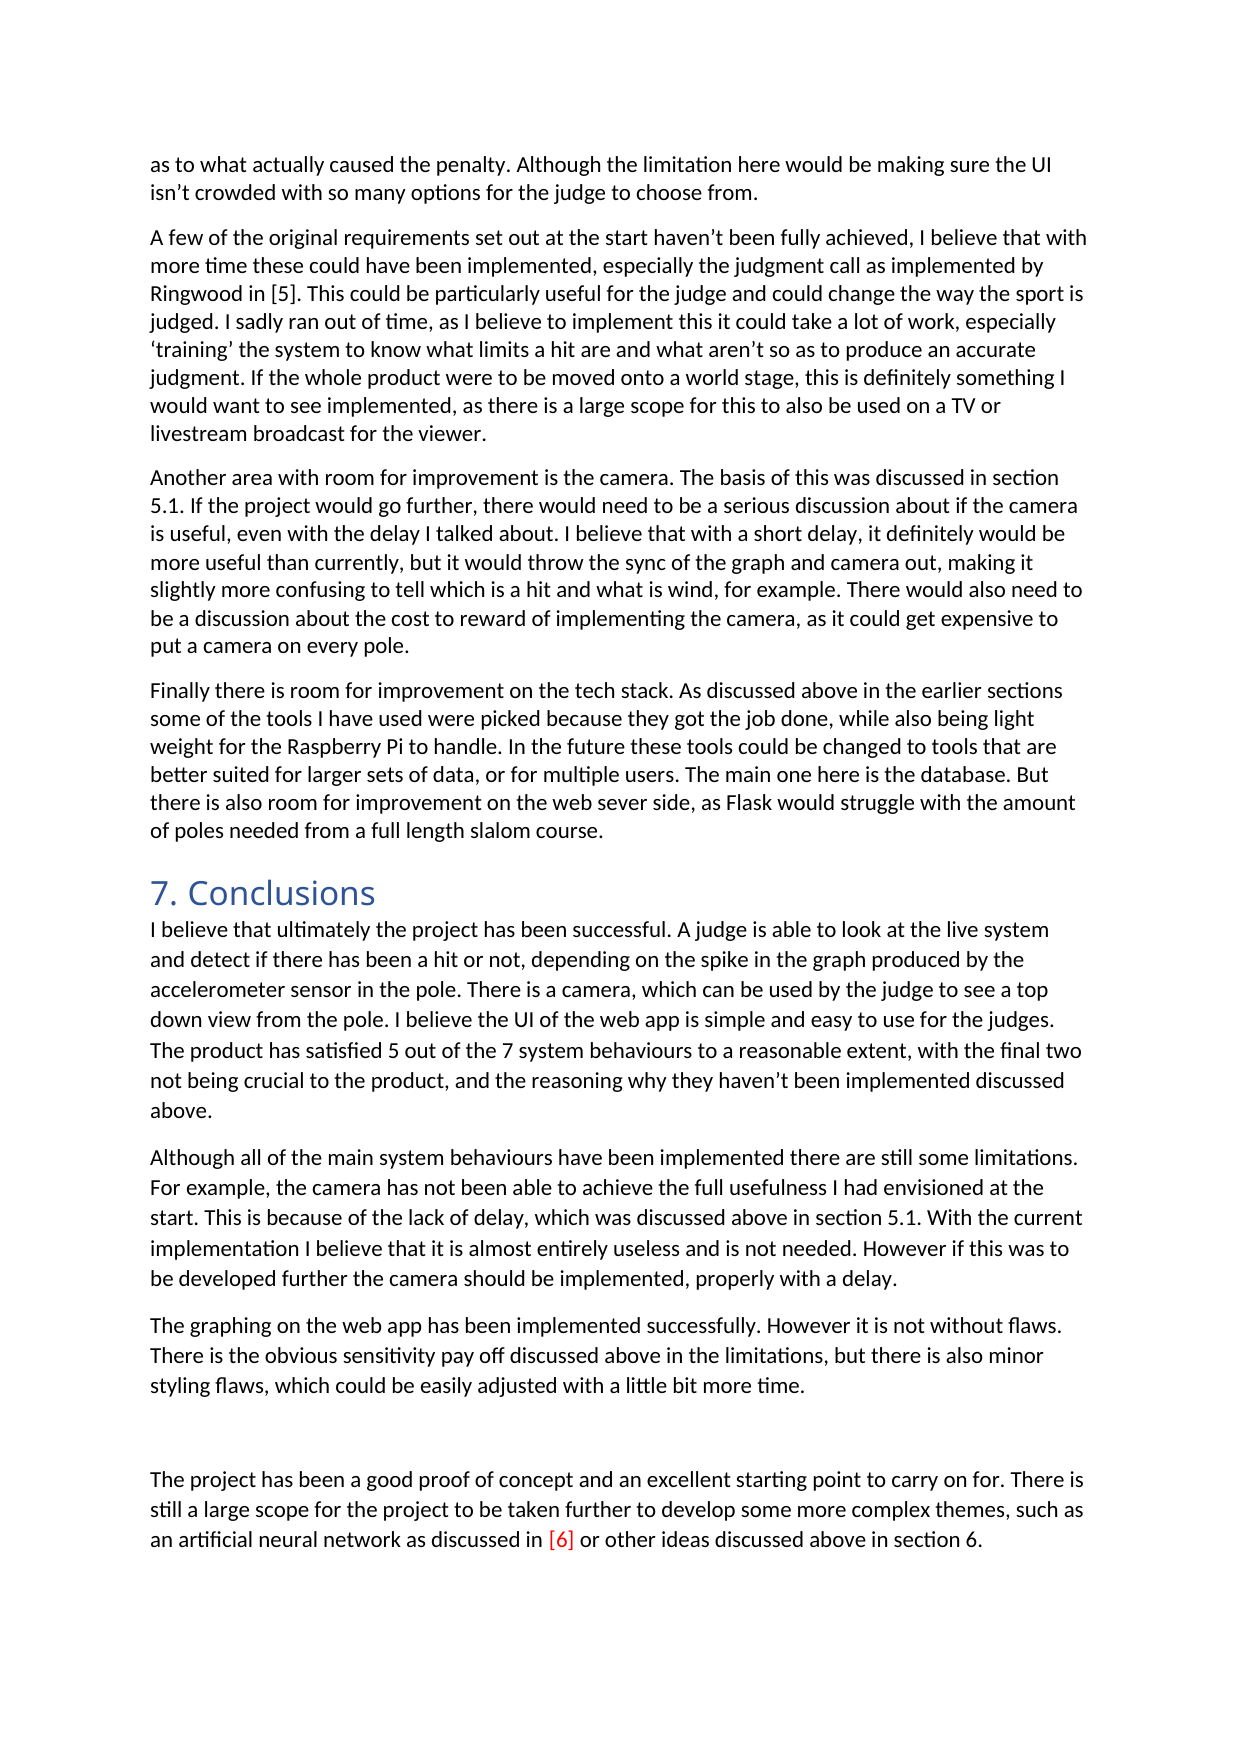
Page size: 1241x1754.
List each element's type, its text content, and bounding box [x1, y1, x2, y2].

text Finally there is room for improvement on the tech stack. As discussed above in the earlier sections some of the tools I have used were picked because they got the job done, while also being light weight for the Raspberry Pi to handle. In the future these tools could be changed to tools that are better suited for larger sets of data, or for multiple users. The main one here is the database. But there is also room for improvement on the web sever side, as Flask would struggle with the amount of poles needed from a full length slalom course. [150, 676, 1090, 844]
text The graphing on the web app has been implemented successfully. However it is not without flaws. There is the obvious sensitivity pay off discussed above in the limitations, but there is also minor styling flaws, which could be easily adjusted with a little bit more time. [150, 1311, 1090, 1399]
text The project has been a good proof of concept and an excellent starting point to carry on for. There is still a large scope for the project to be taken further to develop some more complex themes, such as an artificial neural network as discussed in [6] or other ideas discussed above in section 6. [150, 1465, 1090, 1553]
subtitle Conclusions [150, 869, 1090, 915]
text Another area with room for improvement is the camera. The basis of this was discussed in section 5.1. If the project would go further, there would need to be a serious discussion about if the camera is useful, even with the delay I talked about. I believe that with a short delay, it definitely would be more useful than currently, but it would throw the sync of the graph and camera out, making it slightly more confusing to tell which is a hit and what is wind, for example. There would also need to be a discussion about the cost to reward of implementing the camera, as it could get expensive to put a camera on every pole. [150, 463, 1090, 660]
text A few of the original requirements set out at the start haven’t been fully achieved, I believe that with more time these could have been implemented, especially the judgment call as implemented by Ringwood in [5]. This could be particularly useful for the judge and could change the way the sport is judged. I sadly ran out of time, as I believe to implement this it could take a lot of work, especially ‘training’ the system to know what limits a hit are and what aren’t so as to produce an accurate judgment. If the whole product were to be moved onto a world stage, this is definitely something I would want to see implemented, as there is a large scope for this to also be used on a TV or livestream broadcast for the viewer. [150, 223, 1090, 447]
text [150, 150, 1090, 206]
text Although all of the main system behaviours have been implemented there are still some limitations. For example, the camera has not been able to achieve the full usefulness I had envisioned at the start. This is because of the lack of delay, which was discussed above in section 5.1. With the current implementation I believe that it is almost entirely useless and is not needed. However if this was to be developed further the camera should be implemented, properly with a delay. [150, 1143, 1090, 1292]
text I believe that ultimately the project has been successful. A judge is able to look at the live system and detect if there has been a hit or not, depending on the spike in the graph produced by the accelerometer sensor in the pole. There is a camera, which can be used by the judge to see a top down view from the pole. I believe the UI of the web app is simple and easy to use for the judges. The product has satisfied 5 out of the 7 system behaviours to a reasonable extent, with the final two not being crucial to the product, and the reasoning why they haven’t been implemented discussed above. [150, 915, 1090, 1124]
